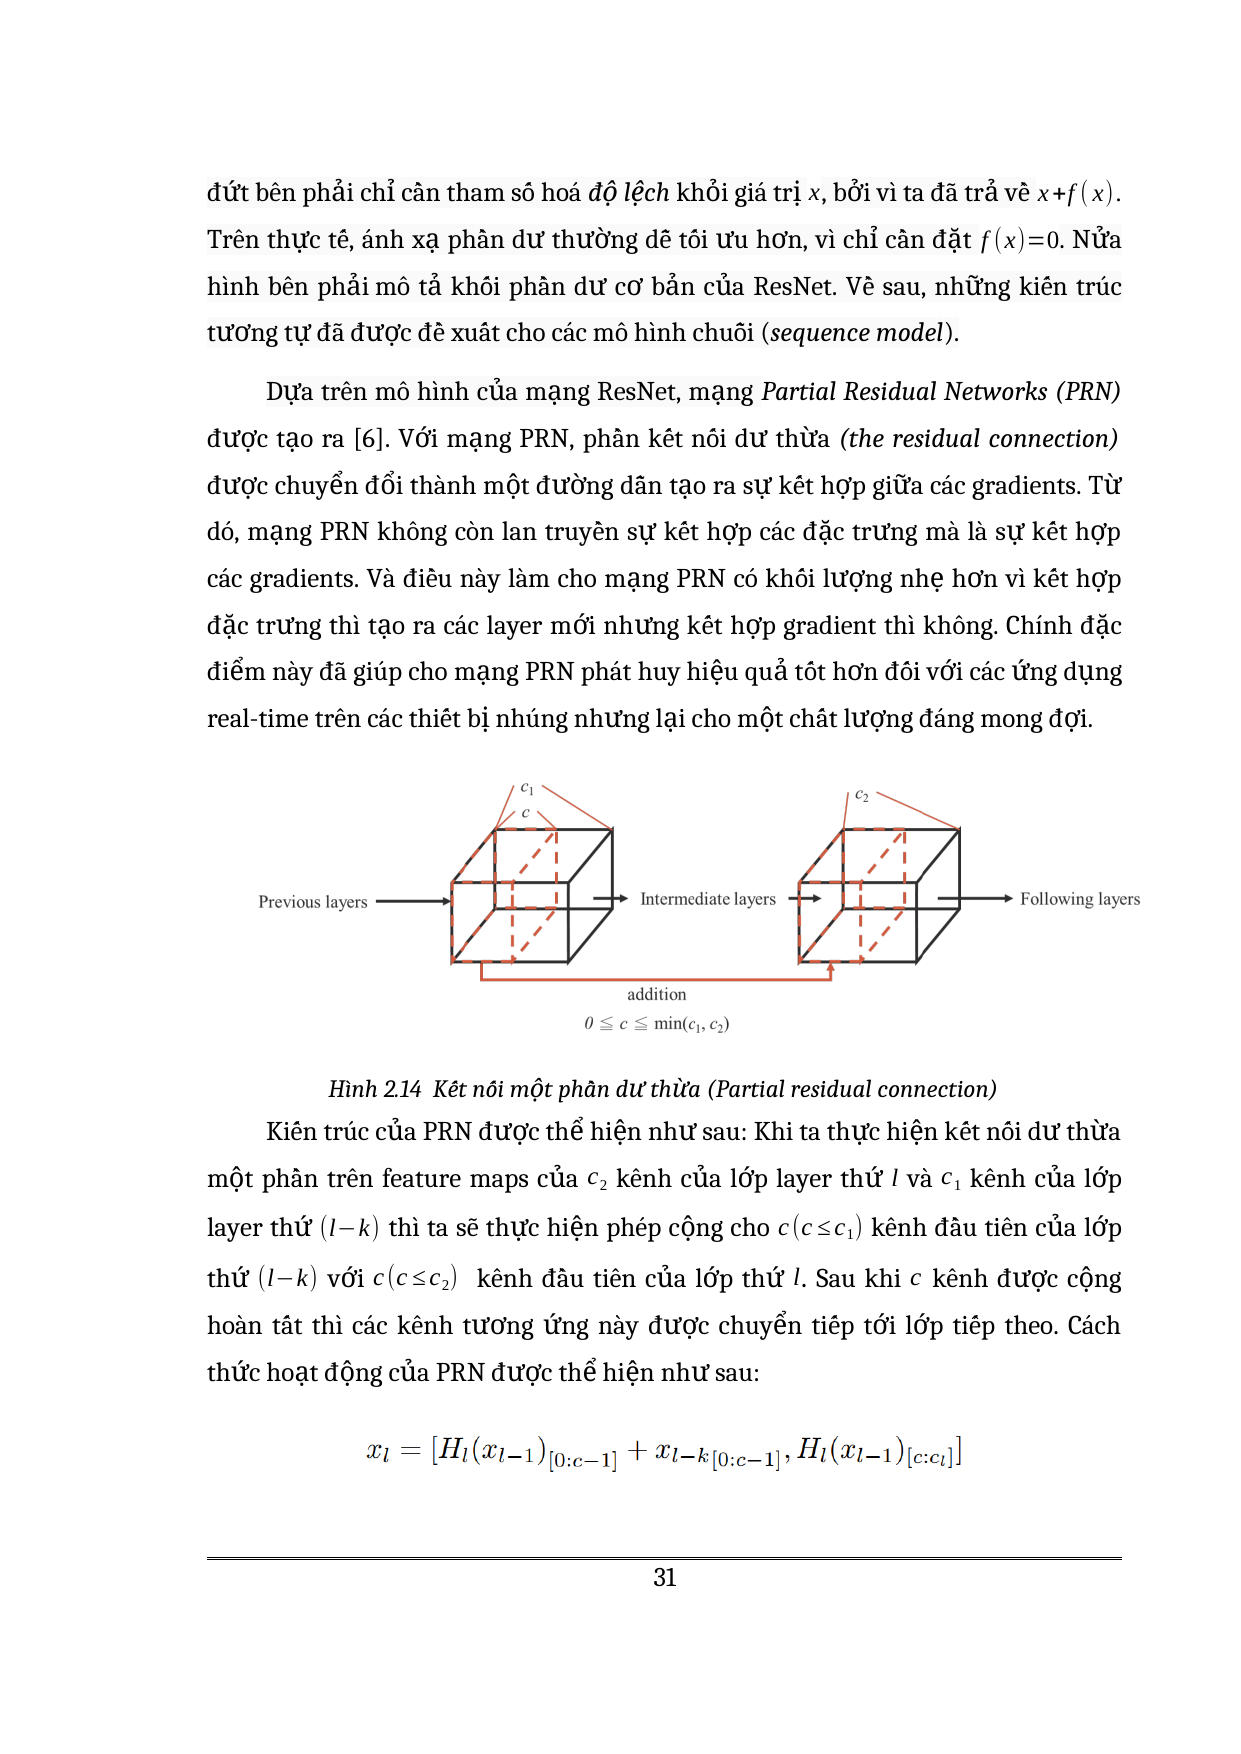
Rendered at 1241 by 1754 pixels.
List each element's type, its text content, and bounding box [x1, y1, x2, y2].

text Kiến trúc của PRN được thể hiện như sau: Khi ta thực hiện kết nối dư thừa một phần trên feature maps của kênh của lớp layer thứ và kênh của lớp layer thứ thì ta sẽ thực hiện phép cộng cho kênh đầu tiên của lớp thứ với kênh đầu tiên của lớp thứ . Sau khi kênh được cộng hoàn tất thì các kênh tương ứng này được chuyển tiếp tới lớp tiếp theo. Cách thức hoạt động của PRN được thể hiện như sau: [207, 1116, 1122, 1388]
picture [236, 762, 1152, 1045]
text Dựa trên mô hình của mạng ResNet, mạng Partial Residual Networks (PRN) được tạo ra. Với mạng PRN, phần kết nối dư thừa (the residual connection) được chuyển đổi thành một đường dẫn tạo ra sự kết hợp giữa các gradients. Từ dó, mạng PRN không còn lan truyền sự kết hợp các đặc trưng mà là sự kết hợp các gradients. Và điều này làm cho mạng PRN có khối lượng nhẹ hơn vì kết hợp đặc trưng thì tạo ra các layer mới nhưng kết hợp gradient thì không. Chính đặc điểm này đã giúp cho mạng PRN phát huy hiệu quả tốt hơn đối với các ứng dụng real-time trên các thiết bị nhúng nhưng lại cho một chất lượng đáng mong đợi. [207, 376, 1122, 734]
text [207, 177, 1122, 271]
picture [355, 1415, 974, 1483]
